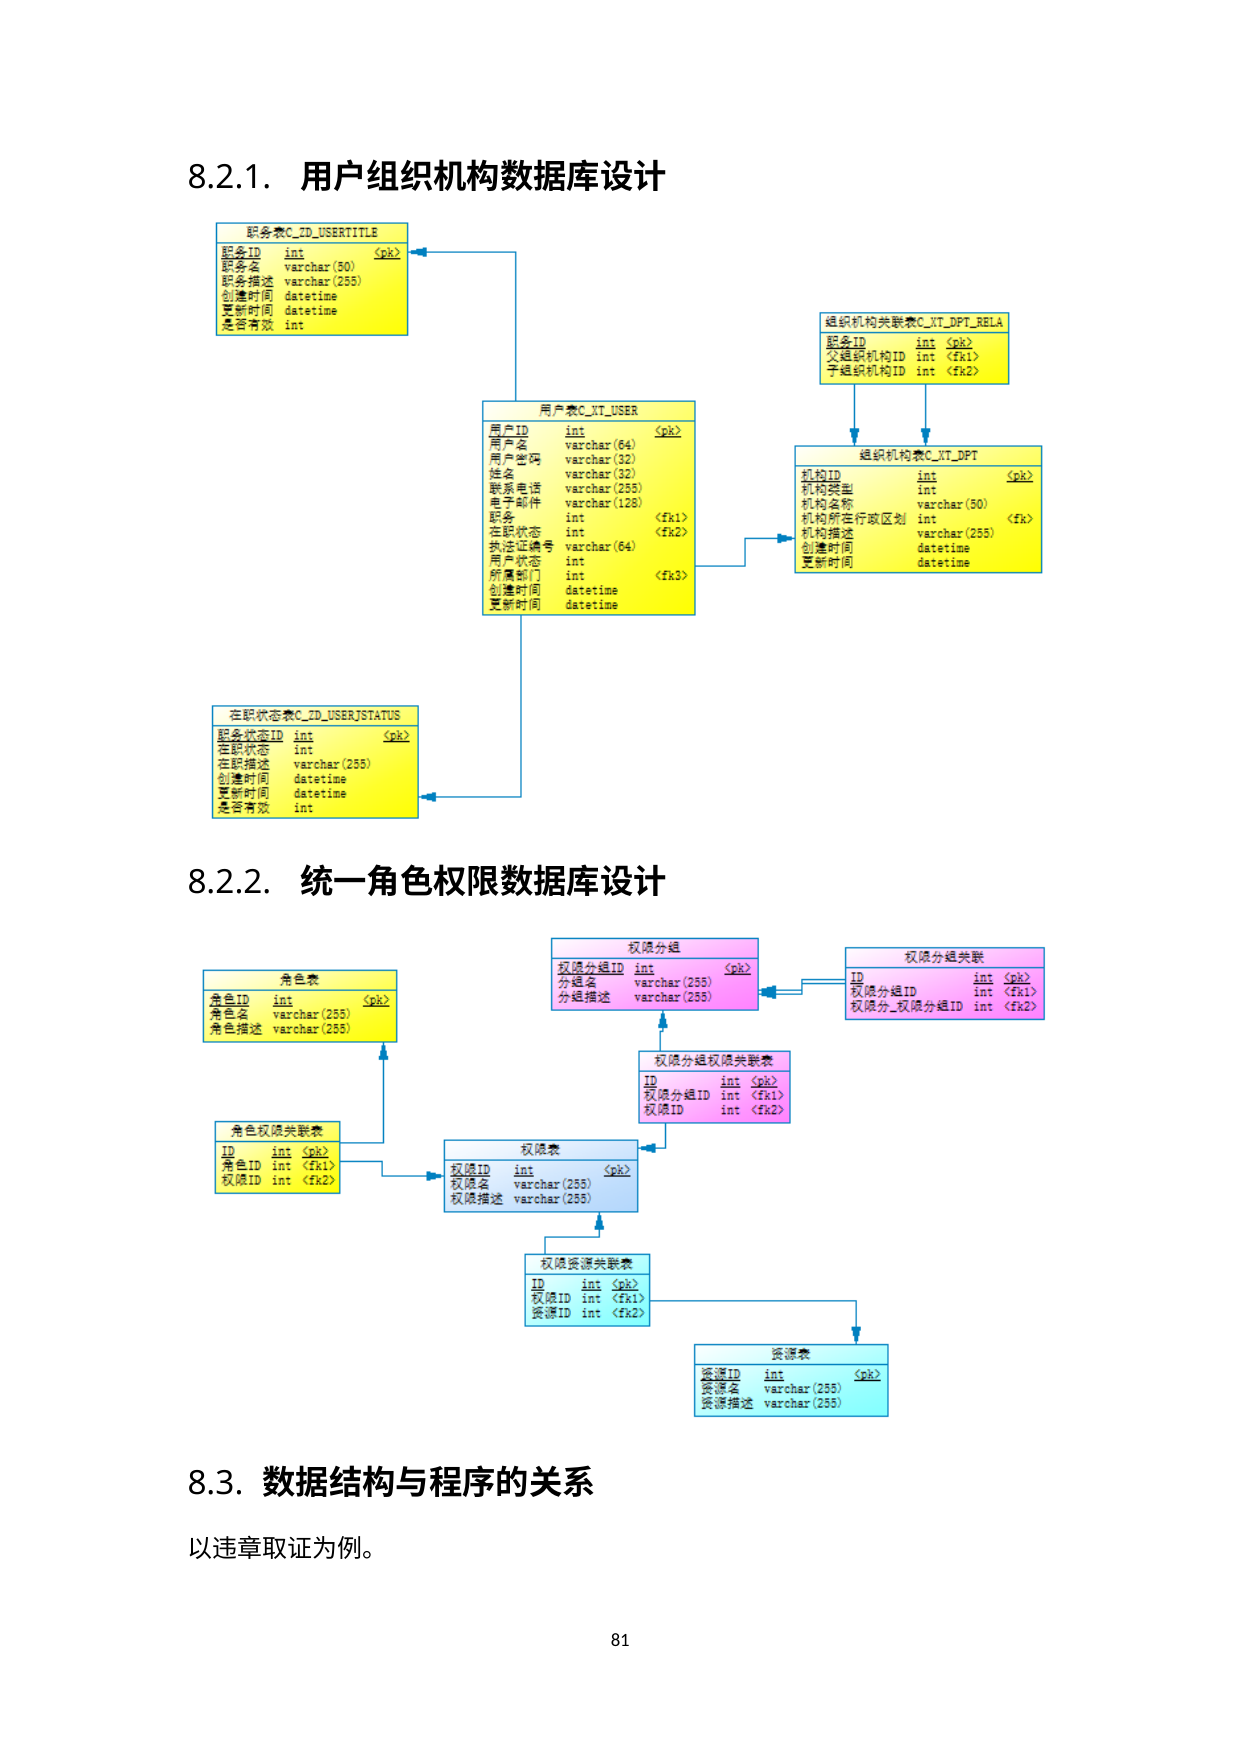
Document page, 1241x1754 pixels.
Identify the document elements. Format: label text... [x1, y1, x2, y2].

subtitle 用户组织机构数据库设计 [187, 150, 1053, 198]
subtitle 统一角色权限数据库设计 [187, 854, 1053, 903]
subtitle 数据结构与程序的关系 [187, 1456, 1053, 1504]
text 以违章取证为例。 [187, 1528, 1053, 1564]
picture [187, 222, 1053, 840]
picture [187, 927, 1053, 1441]
